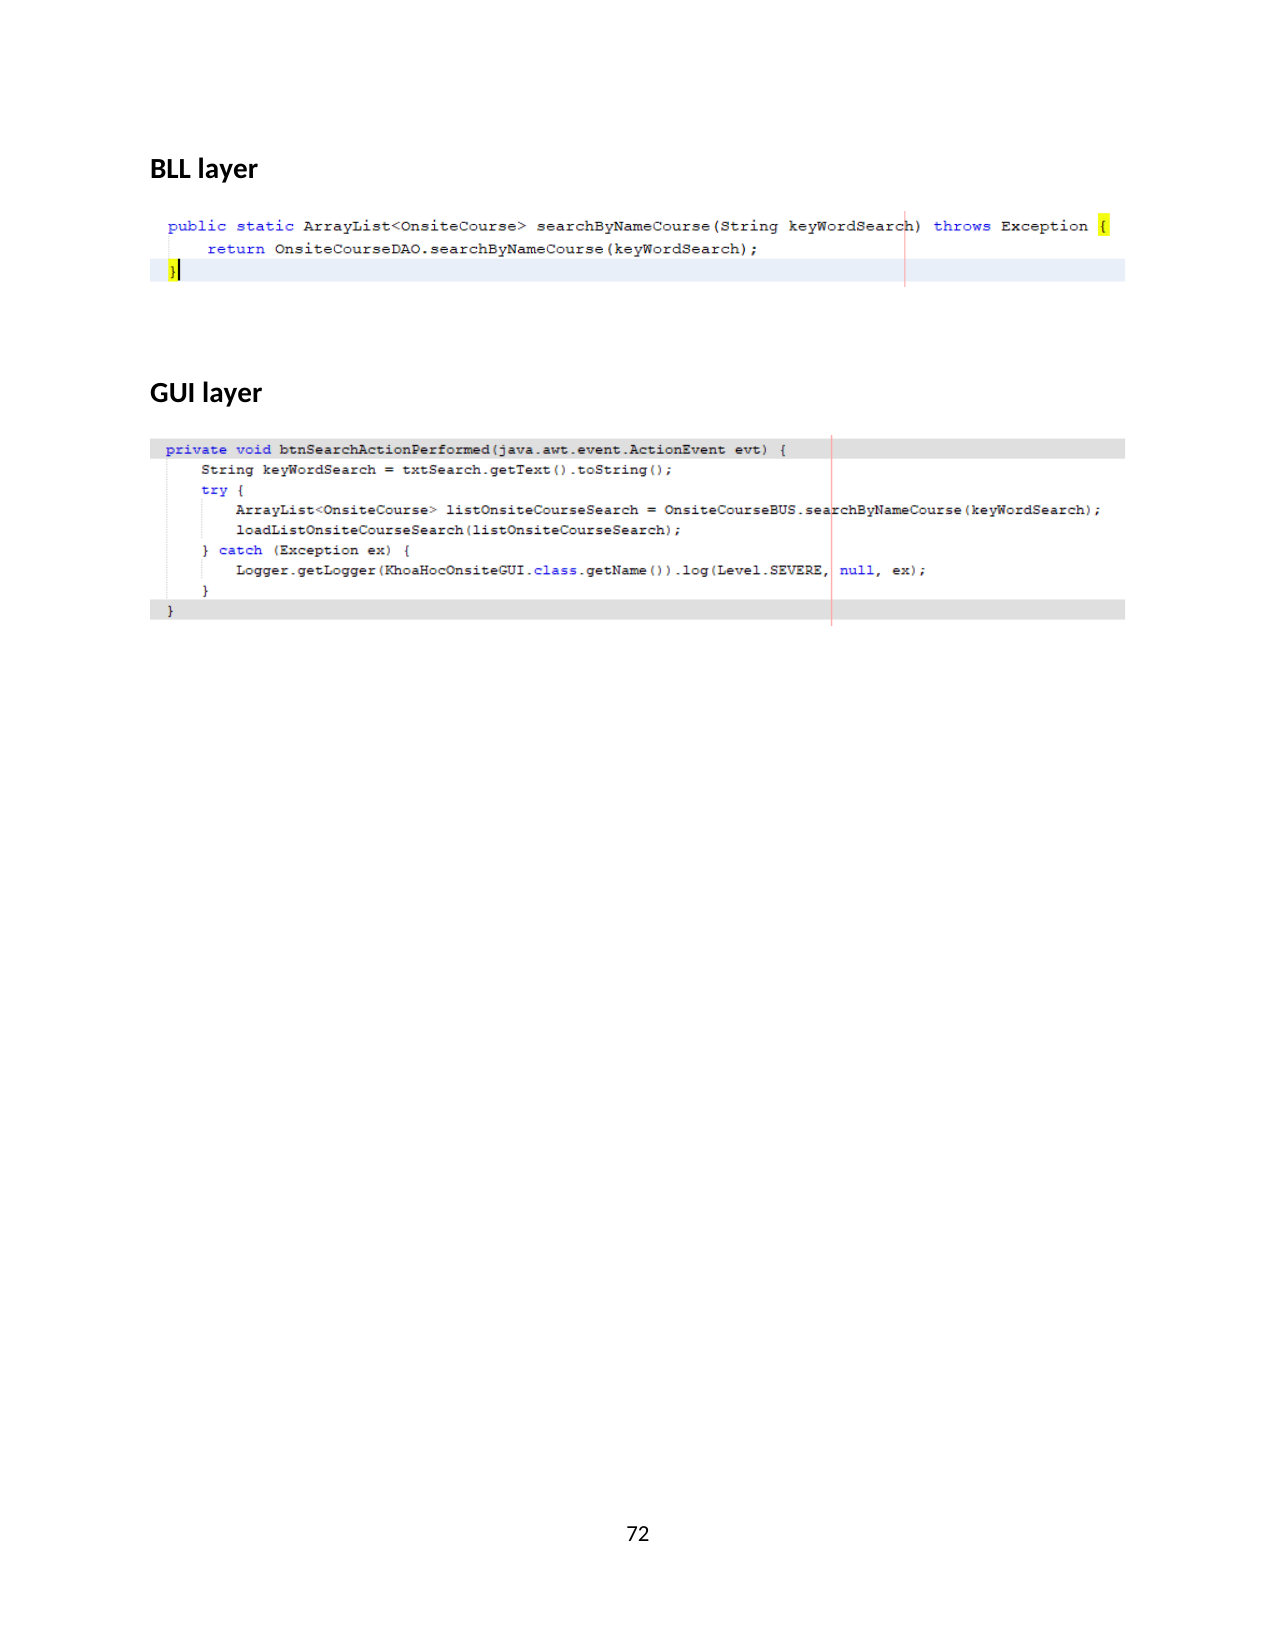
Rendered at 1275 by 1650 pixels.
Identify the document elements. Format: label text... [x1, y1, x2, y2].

text GUI layer [150, 374, 1125, 409]
picture [150, 211, 1125, 287]
picture [150, 435, 1125, 626]
text BLL layer [150, 150, 1125, 186]
